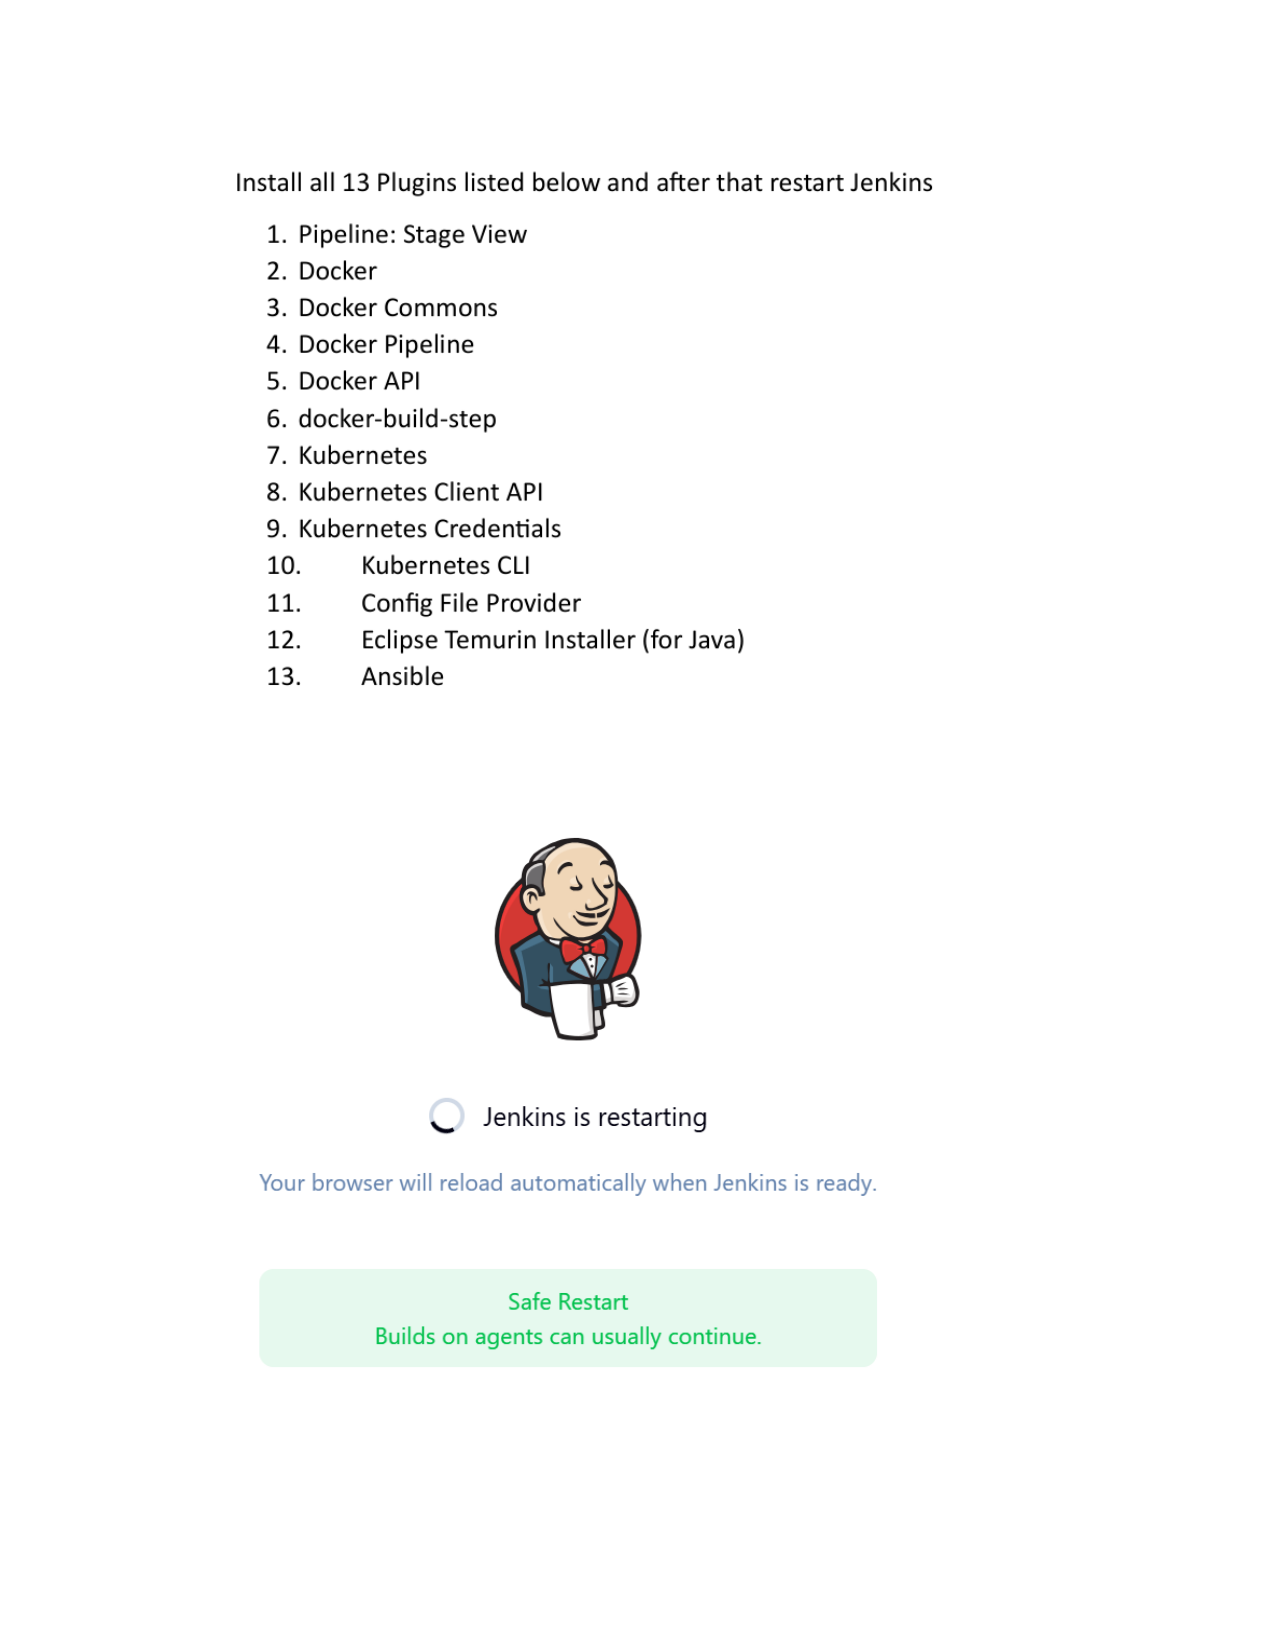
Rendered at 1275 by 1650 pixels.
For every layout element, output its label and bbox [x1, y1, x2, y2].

picture [150, 150, 1125, 767]
picture [150, 791, 1125, 1436]
